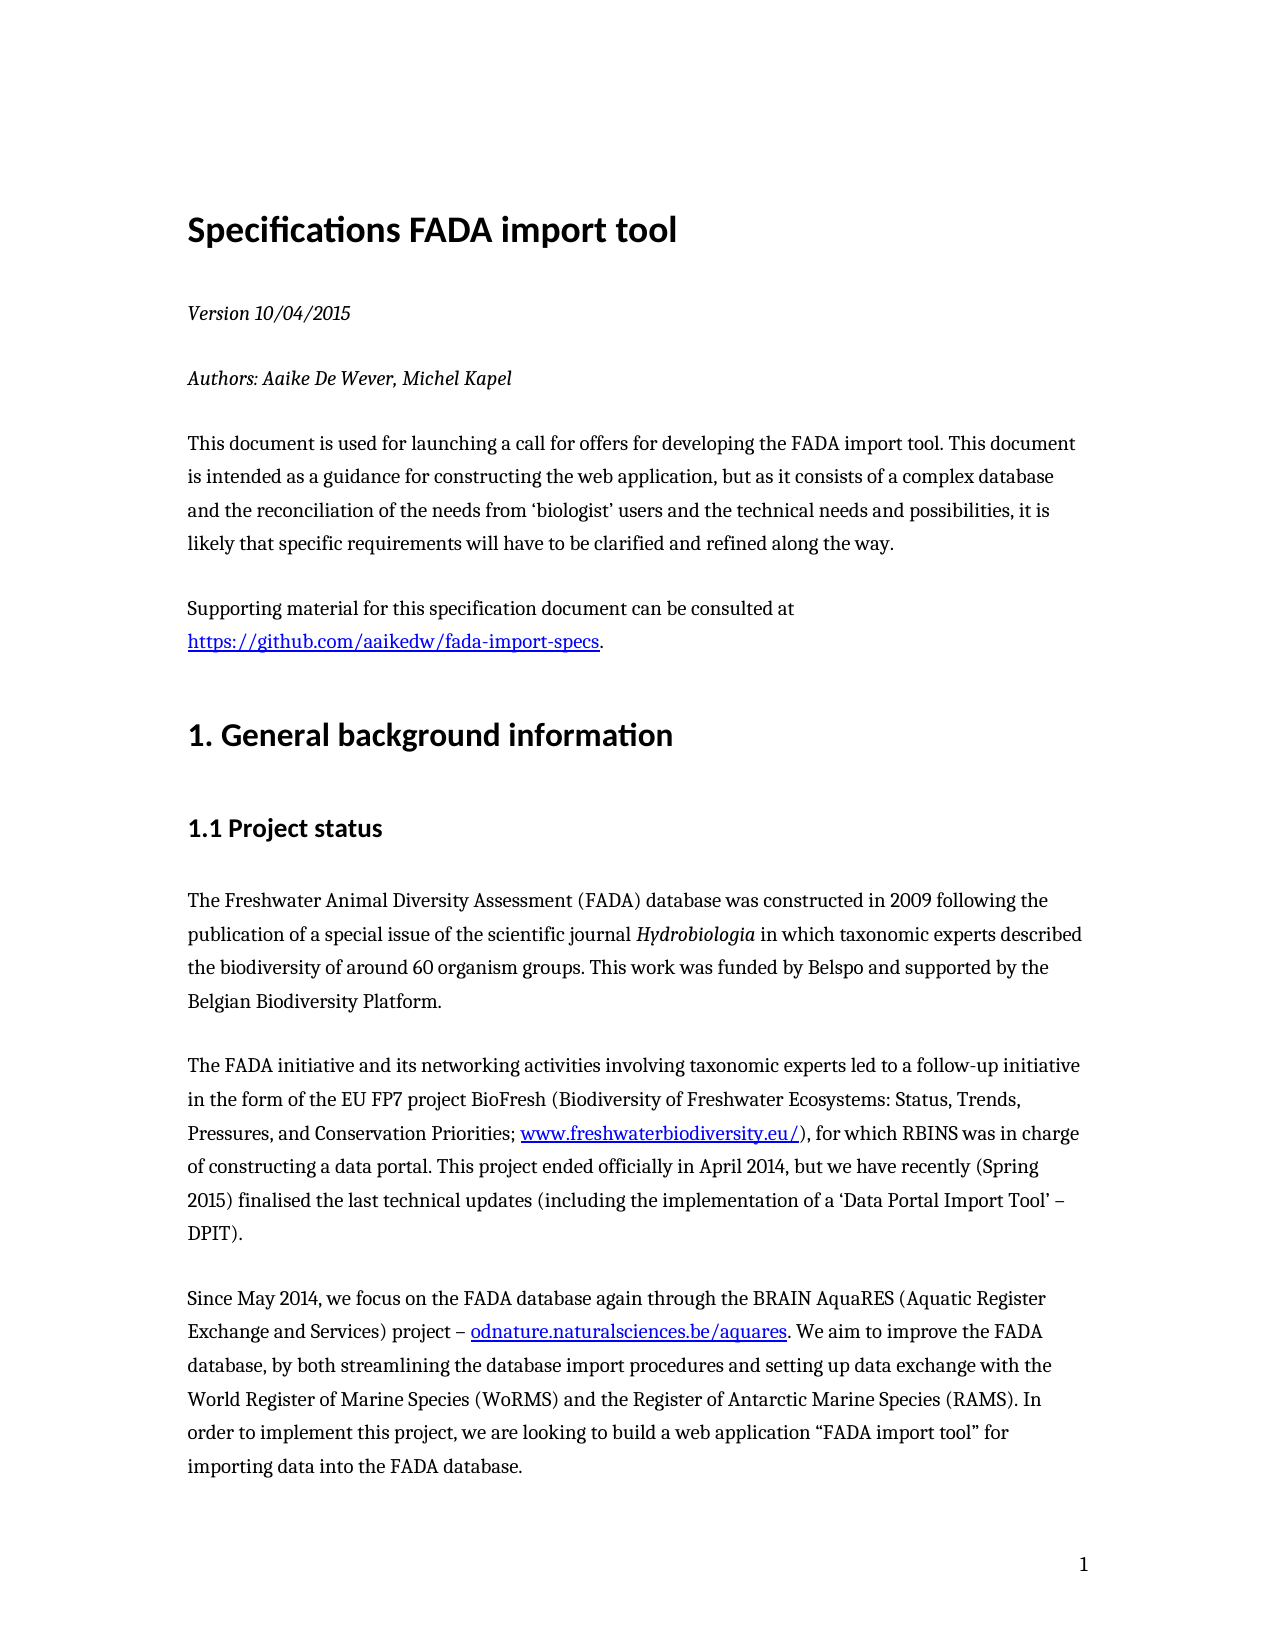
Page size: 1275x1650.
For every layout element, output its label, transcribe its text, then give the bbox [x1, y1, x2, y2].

text Supporting material for this specification document can be consulted at https://github.com/aaikedw/fada-import-specs. [187, 597, 1087, 654]
text The FADA initiative and its networking activities involving taxonomic experts led to a follow-up initiative in the form of the EU FP7 project BioFresh (Biodiversity of Freshwater Ecosystems: Status, Trends, Pressures, and Conservation Priorities; www.freshwaterbiodiversity.eu/), for which RBINS was in charge of constructing a data portal. This project ended officially in April 2014, but we have recently (Spring 2015) finalised the last technical updates (including the implementation of a ‘Data Portal Import Tool’ – DPIT). [187, 1054, 1087, 1246]
text The Freshwater Animal Diversity Assessment (FADA) database was constructed in 2009 following the publication of a special issue of the scientific journal Hydrobiologia in which taxonomic experts described the biodiversity of around 60 organism groups. This work was funded by Belspo and supported by the Belgian Biodiversity Platform. [187, 889, 1087, 1013]
text Authors: Aaike De Wever, Michel Kapel [187, 366, 1087, 390]
text Version 10/04/2015 [187, 302, 1087, 326]
subtitle 1.1 Project status [187, 811, 1087, 844]
text Since May 2014, we focus on the FADA database again through the BRAIN AquaRES (Aquatic Register Exchange and Services) project – odnature.naturalsciences.be/aquares. We aim to improve the FADA database, by both streamlining the database import procedures and setting up data exchange with the World Register of Marine Species (WoRMS) and the Register of Antarctic Marine Species (RAMS). In order to implement this project, we are looking to build a web application “FADA import tool” for importing data into the FADA database. [187, 1287, 1087, 1478]
subtitle Specifications FADA import tool [187, 206, 1087, 252]
text This document is used for launching a call for offers for developing the FADA import tool. This document is intended as a guidance for constructing the web application, but as it consists of a complex database and the reconciliation of the needs from ‘biologist’ users and the technical needs and possibilities, it is likely that specific requirements will have to be clarified and refined along the way. [187, 431, 1087, 556]
subtitle 1. General background information [187, 714, 1087, 754]
